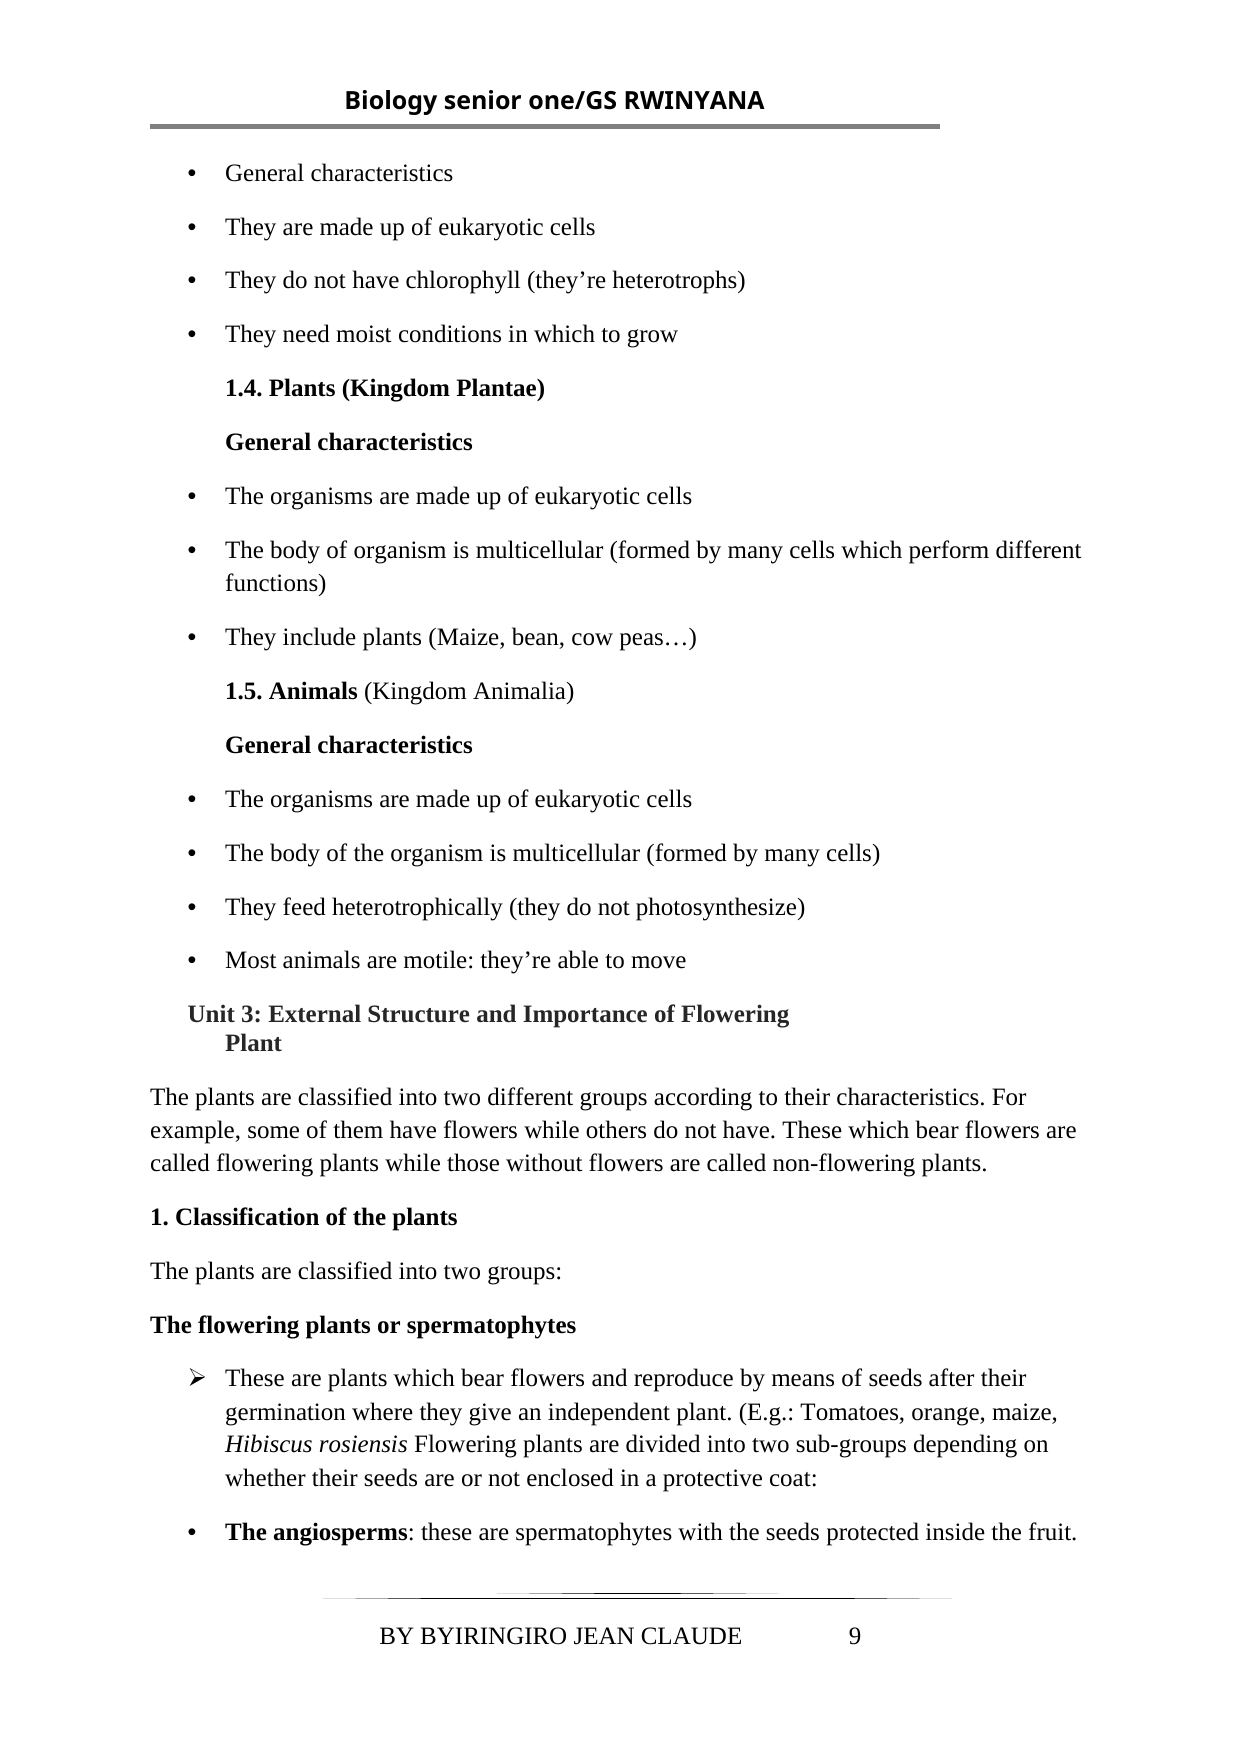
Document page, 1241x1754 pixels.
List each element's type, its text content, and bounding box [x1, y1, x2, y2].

list The body of the organism is multicellular (formed by many cells) [187, 838, 1090, 866]
list These are plants which bear flowers and reproduce by means of seeds after their germination where they give an independent plant. (E.g.: Tomatoes, orange, maize, Hibiscus rosiensis Flowering plants are divided into two sub-groups depending on whether their seeds are or not enclosed in a protective coat: [187, 1363, 1090, 1491]
text 1. Classification of the plants [150, 1202, 1090, 1231]
text General characteristics [225, 730, 1090, 758]
list General characteristics [187, 157, 1090, 186]
list The organisms are made up of eukaryotic cells [187, 481, 1090, 510]
text The plants are classified into two different groups according to their characteristics. For example, some of them have flowers while others do not have. These which bear flowers are called flowering plants while those without flowers are called non-flowering plants. [150, 1082, 1090, 1177]
list They are made up of eukaryotic cells [187, 211, 1090, 240]
text Unit 3: External Structure and Importance of Flowering [187, 999, 1090, 1028]
text The flowering plants or spermatophytes [150, 1310, 1090, 1338]
list The body of organism is multicellular (formed by many cells which perform different functions) [187, 535, 1090, 597]
list The organisms are made up of eukaryotic cells [187, 784, 1090, 812]
list They do not have chlorophyll (they’re heterotrophs) [187, 265, 1090, 294]
list Plant [225, 1028, 1090, 1057]
list The angiosperms: these are spermatophytes with the seeds protected inside the fruit. [187, 1516, 1090, 1545]
list Most animals are motile: they’re able to move [187, 946, 1090, 974]
list They need moist conditions in which to grow [187, 319, 1090, 348]
list They include plants (Maize, bean, cow peas…) [187, 622, 1090, 651]
text The plants are classified into two groups: [150, 1256, 1090, 1284]
list They feed heterotrophically (they do not photosynthesize) [187, 892, 1090, 920]
text General characteristics [225, 427, 1090, 456]
text 1.4. Plants (Kingdom Plantae) [225, 373, 1090, 402]
text 1.5. Animals (Kingdom Animalia) [225, 676, 1090, 705]
